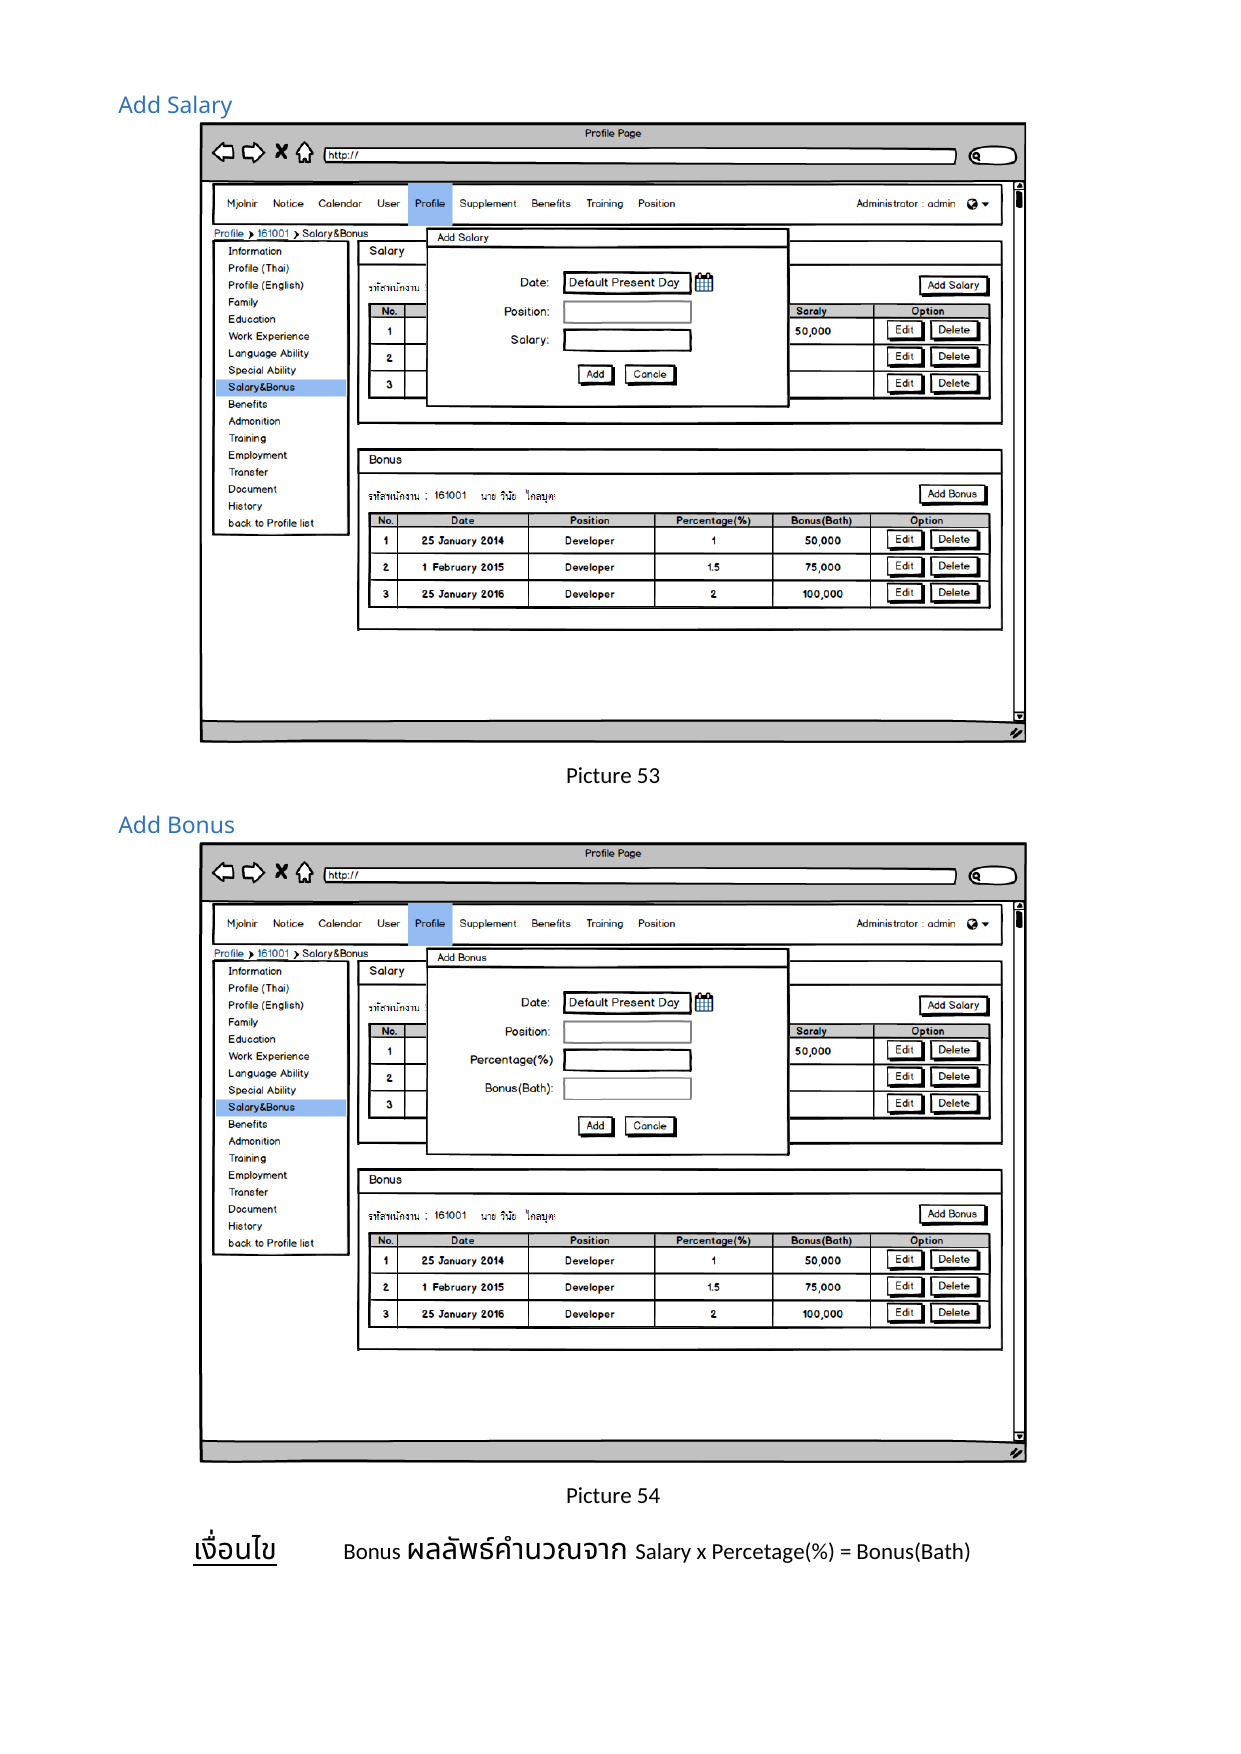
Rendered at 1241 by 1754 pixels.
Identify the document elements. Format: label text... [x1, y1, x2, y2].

picture [199, 842, 1027, 1463]
text Picture 53 [118, 762, 1107, 790]
subtitle Add Bonus [118, 808, 1107, 840]
text Picture 54 [118, 1482, 1107, 1510]
subtitle Add Salary [118, 89, 1107, 120]
picture [199, 122, 1027, 743]
text เงื่อนไข Bonus ผลลัพธ์คำนวณจาก Salary x Percetage(%) = Bonus(Bath) [118, 1528, 1107, 1573]
